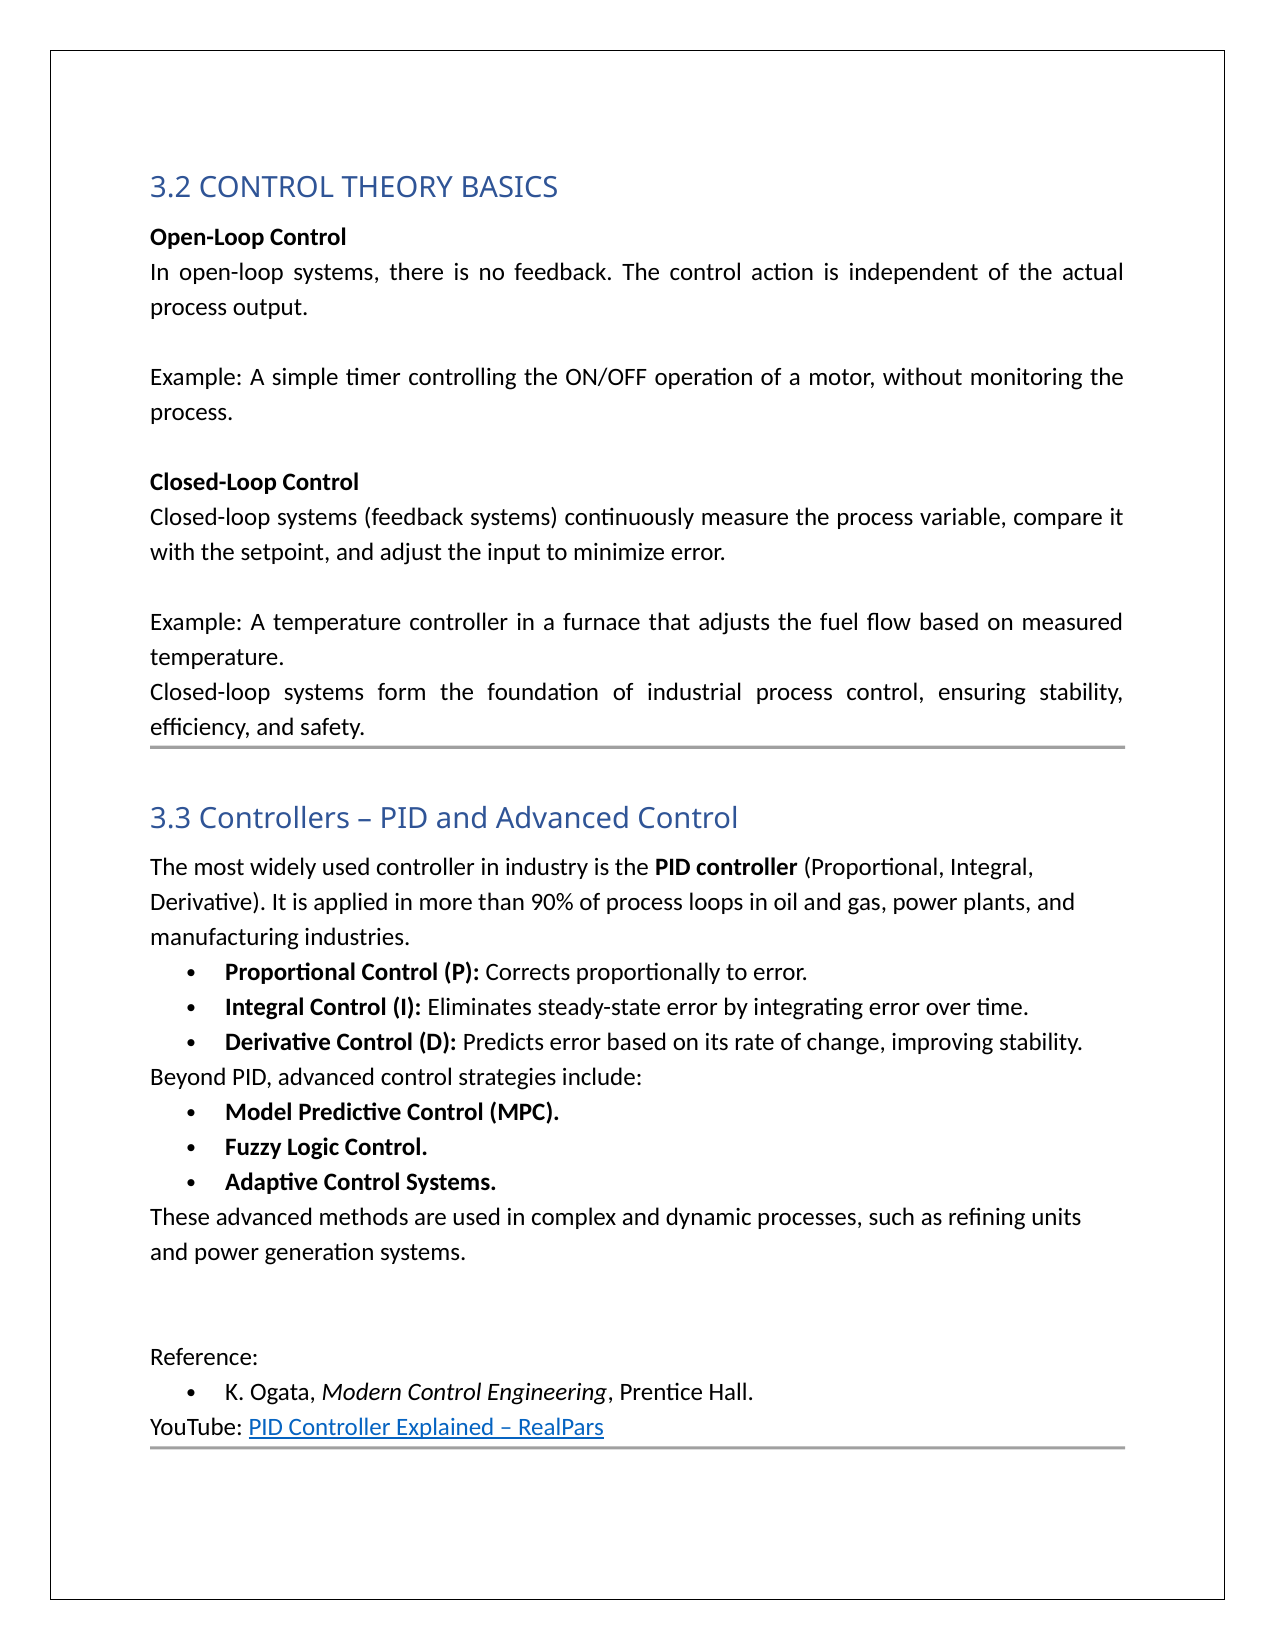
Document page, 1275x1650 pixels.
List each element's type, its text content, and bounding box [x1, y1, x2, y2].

text Beyond PID, advanced control strategies include: [150, 1061, 1125, 1092]
text YouTube: PID Controller Explained – RealPars [150, 1411, 1125, 1442]
list Model Predictive Control (MPC). [187, 1096, 1125, 1127]
text These advanced methods are used in complex and dynamic processes, such as refining units and power generation systems. [150, 1201, 1125, 1267]
subtitle 3.3 Controllers – PID and Advanced Control [150, 797, 1125, 837]
text In open-loop systems, there is no feedback. The control action is independent of the actual process output. [150, 256, 1125, 321]
text Example: A temperature controller in a furnace that adjusts the fuel flow based on measured temperature. [150, 571, 1125, 671]
list Fuzzy Logic Control. [187, 1131, 1125, 1162]
text Closed-Loop Control [150, 466, 1125, 496]
text The most widely used controller in industry is the PID controller (Proportional, Integral, Derivative). It is applied in more than 90% of process loops in oil and gas, power plants, and manufacturing industries. [150, 851, 1125, 952]
list K. Ogata, Modern Control Engineering, Prentice Hall. [187, 1376, 1125, 1407]
list Derivative Control (D): Predicts error based on its rate of change, improving stability. [187, 1026, 1125, 1057]
text Closed-loop systems (feedback systems) continuously measure the process variable, compare it with the setpoint, and adjust the input to minimize error. [150, 501, 1125, 566]
text Example: A simple timer controlling the ON/OFF operation of a motor, without monitoring the process. [150, 326, 1125, 426]
list Adaptive Control Systems. [187, 1166, 1125, 1197]
list Proportional Control (P): Corrects proportionally to error. [187, 956, 1125, 987]
text Closed-loop systems form the foundation of industrial process control, ensuring stability, efficiency, and safety. [150, 676, 1125, 741]
list Integral Control (I): Eliminates steady-state error by integrating error over time. [187, 991, 1125, 1022]
subtitle 3.2 CONTROL THEORY BASICS [150, 167, 1125, 206]
text Open-Loop Control [150, 221, 1125, 251]
text Reference: [150, 1341, 1125, 1372]
